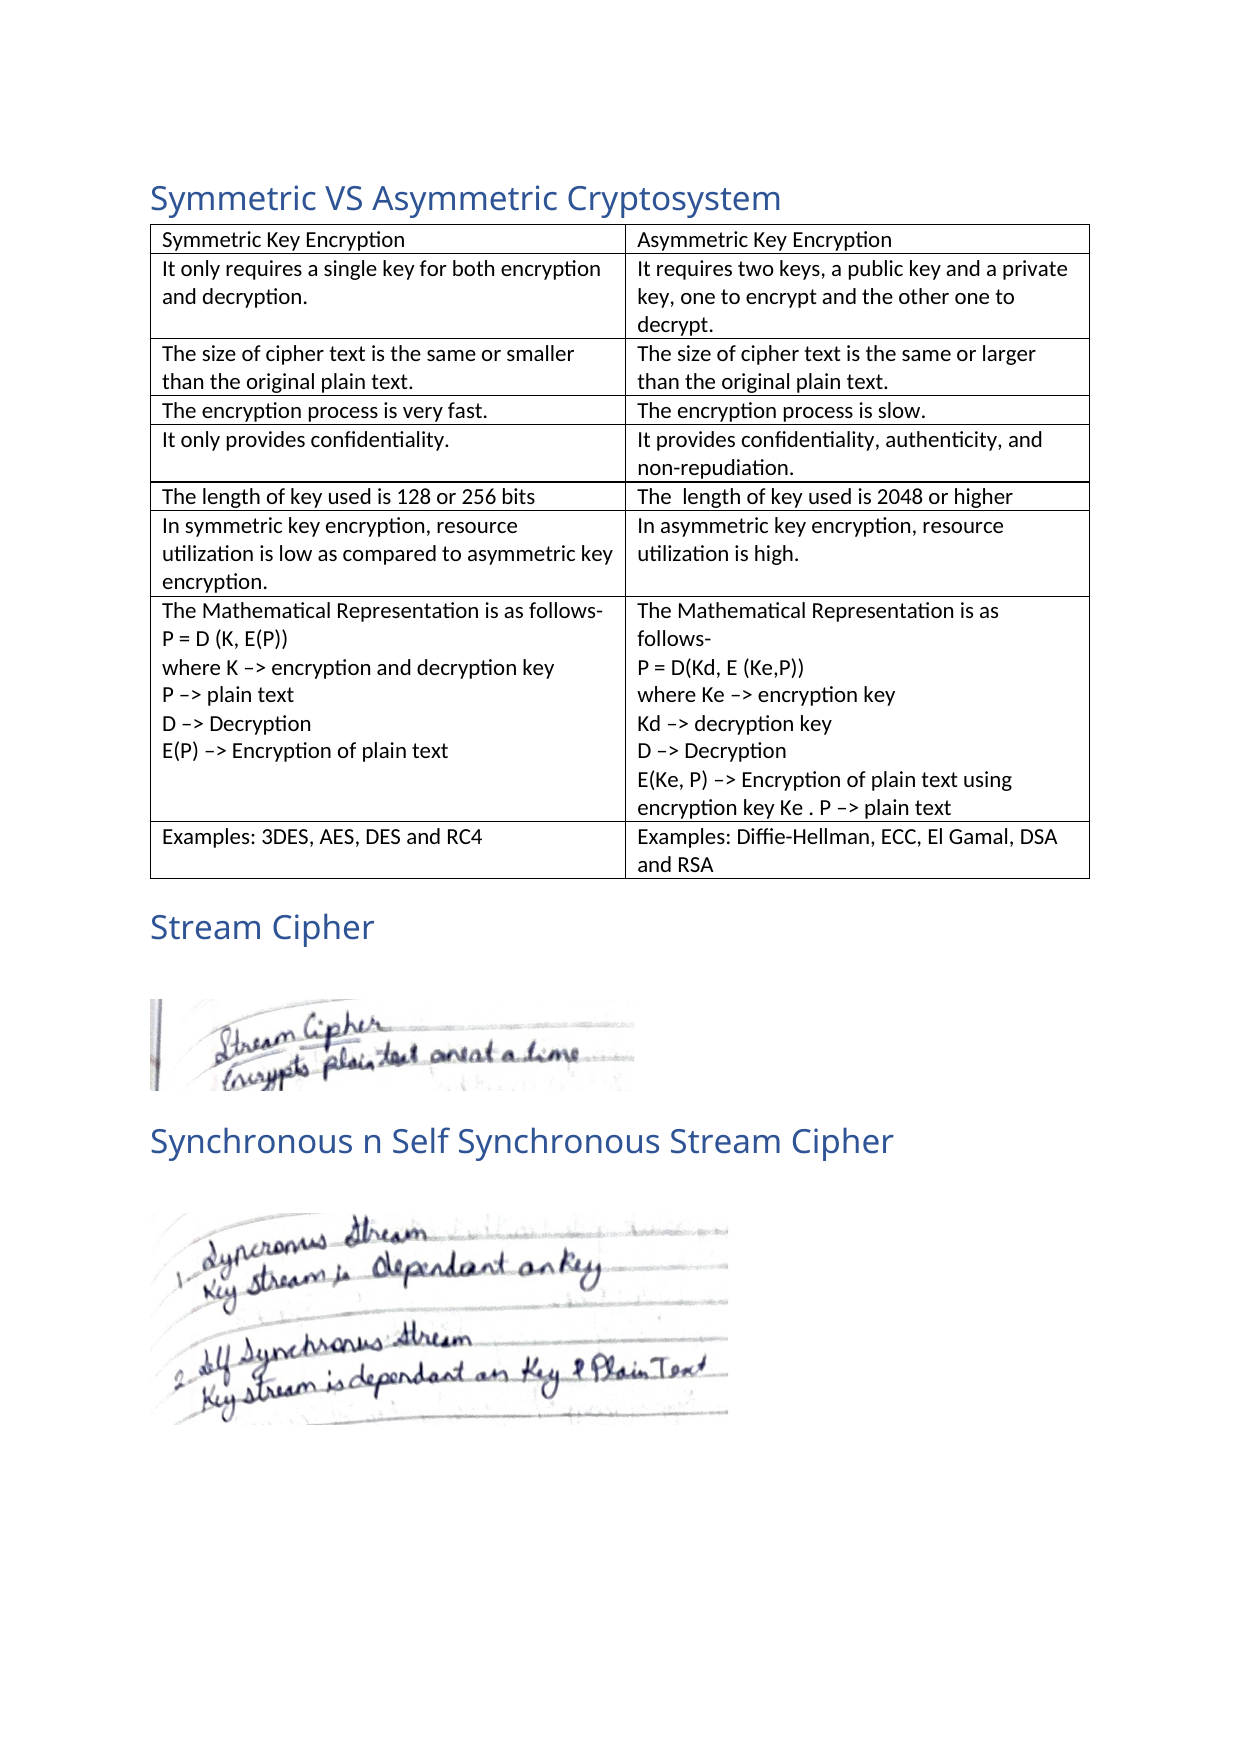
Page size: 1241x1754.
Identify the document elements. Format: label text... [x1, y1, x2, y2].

table_cell The Mathematical Representation is as follows- P = D (K, E(P)) where K –> encryption and decryption key P –> plain text D –> Decryption E(P) –> Encryption of plain text [151, 597, 625, 821]
table_cell The size of cipher text is the same or smaller than the original plain text. [151, 339, 625, 395]
table_cell In symmetric key encryption, resource utilization is low as compared to asymmetric key encryption. [151, 511, 625, 596]
table_cell The length of key used is 128 or 256 bits [151, 483, 625, 510]
table_cell In asymmetric key encryption, resource utilization is high. [626, 511, 1089, 596]
table_cell The encryption process is slow. [626, 396, 1089, 424]
subtitle Synchronous n Self Synchronous Stream Cipher [150, 1117, 1090, 1163]
subtitle Stream Cipher [150, 904, 1090, 949]
table_cell It only provides confidentiality. [151, 425, 625, 481]
table_cell It requires two keys, a public key and a private key, one to encrypt and the other one to decrypt. [626, 254, 1089, 338]
table_cell The length of key used is 2048 or higher [626, 483, 1089, 510]
table_header Symmetric Key Encryption [151, 225, 625, 253]
table_cell Examples: 3DES, AES, DES and RC4 [151, 822, 625, 878]
table_cell Examples: Diffie-Hellman, ECC, El Gamal, DSA and RSA [626, 822, 1089, 878]
table_cell The encryption process is very fast. [151, 396, 625, 424]
table_cell It only requires a single key for both encryption and decryption. [151, 254, 625, 338]
table_cell The Mathematical Representation is as follows- P = D(Kd, E (Ke,P)) where Ke –> encryption key Kd –> decryption key D –> Decryption E(Ke, P) –> Encryption of plain text using encryption key Ke . P –> plain text [626, 597, 1089, 821]
picture [150, 999, 635, 1091]
subtitle Symmetric VS Asymmetric Cryptosystem [150, 175, 1090, 220]
table_cell The size of cipher text is the same or larger than the original plain text. [626, 339, 1089, 395]
picture [150, 1213, 729, 1425]
table_cell It provides confidentiality, authenticity, and non-repudiation. [626, 425, 1089, 481]
table_header Asymmetric Key Encryption [626, 225, 1089, 253]
